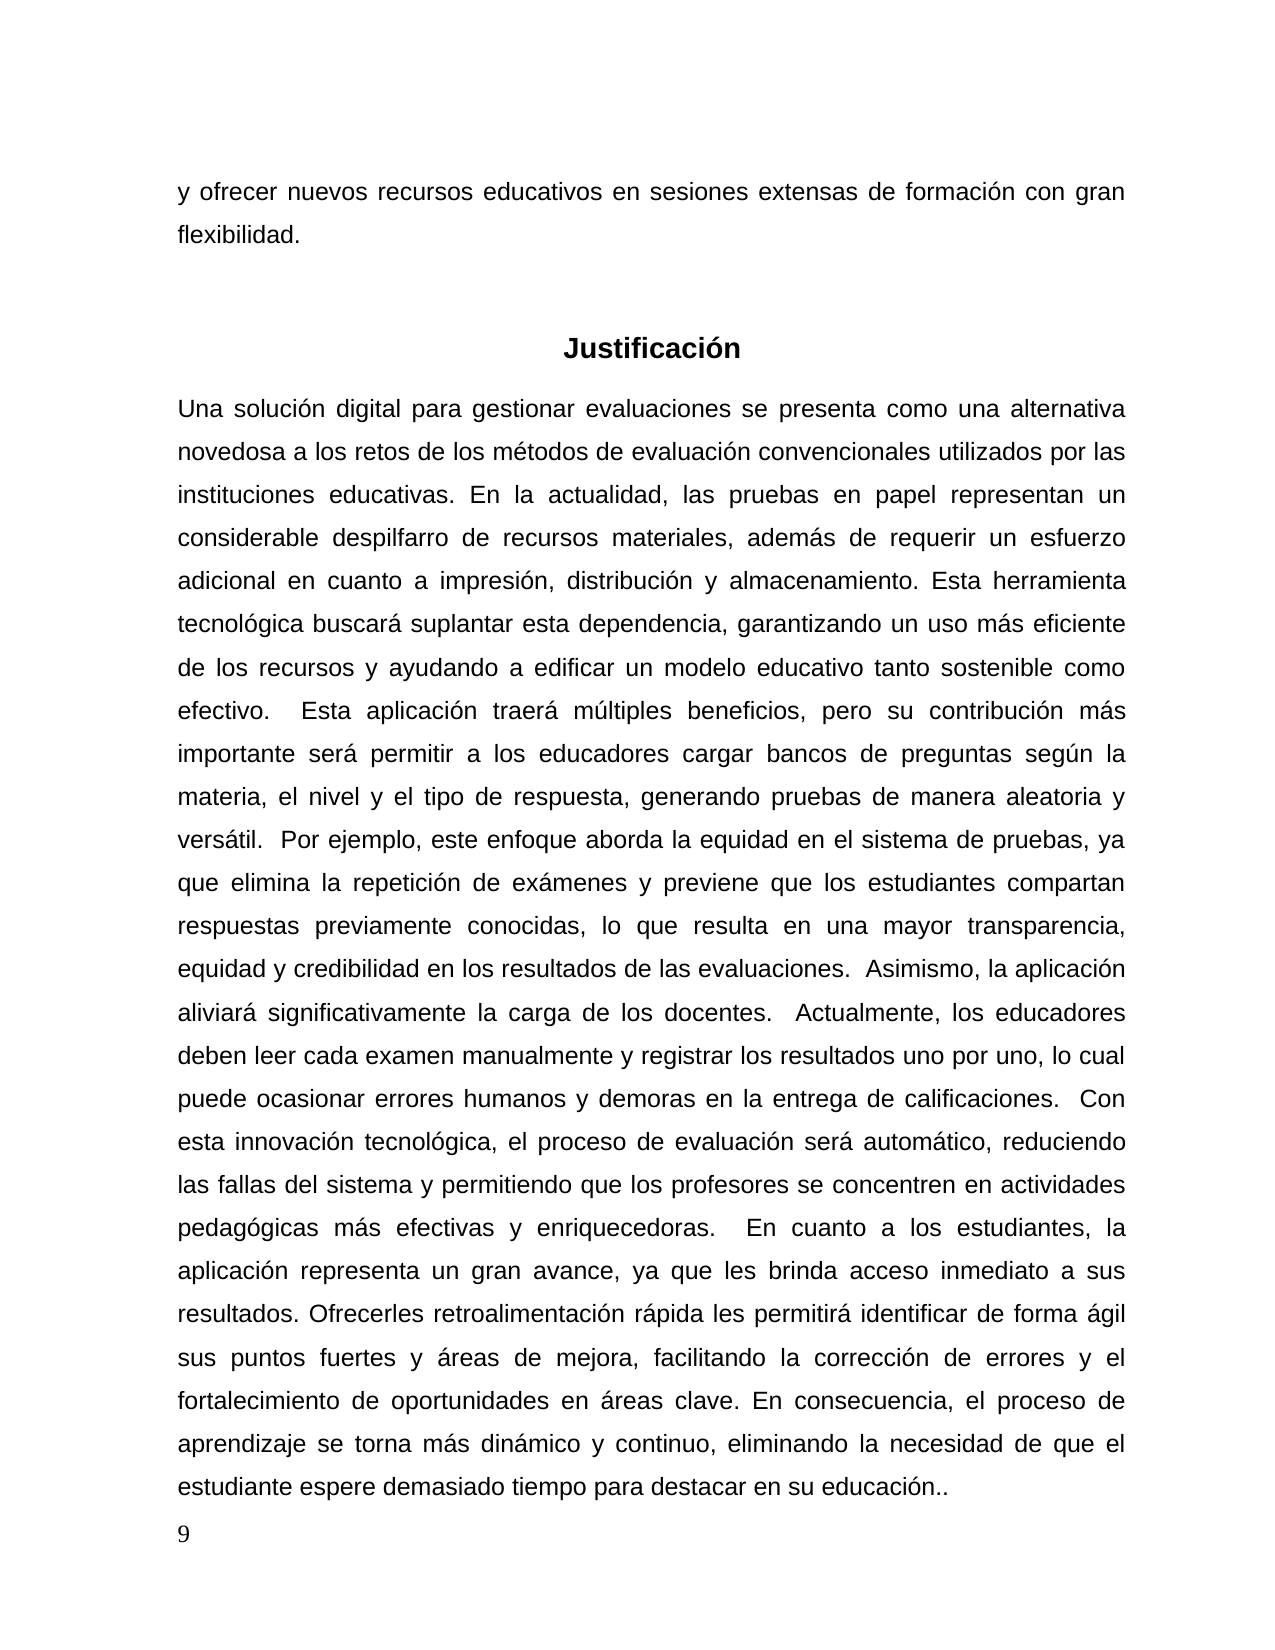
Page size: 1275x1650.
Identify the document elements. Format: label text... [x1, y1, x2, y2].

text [177, 177, 1127, 249]
text Una solución digital para gestionar evaluaciones se presenta como una alternativa novedosa a los retos de los métodos de evaluación convencionales utilizados por las instituciones educativas. En la actualidad, las pruebas en papel representan un considerable despilfarro de recursos materiales, además de requerir un esfuerzo adicional en cuanto a impresión, distribución y almacenamiento. Esta herramienta tecnológica buscará suplantar esta dependencia, garantizando un uso más eficiente de los recursos y ayudando a edificar un modelo educativo tanto sostenible como efectivo. Esta aplicación traerá múltiples beneficios, pero su contribución más importante será permitir a los educadores cargar bancos de preguntas según la materia, el nivel y el tipo de respuesta, generando pruebas de manera aleatoria y versátil. Por ejemplo, este enfoque aborda la equidad en el sistema de pruebas, ya que elimina la repetición de exámenes y previene que los estudiantes compartan respuestas previamente conocidas, lo que resulta en una mayor transparencia, equidad y credibilidad en los resultados de las evaluaciones. Asimismo, la aplicación aliviará significativamente la carga de los docentes. Actualmente, los educadores deben leer cada examen manualmente y registrar los resultados uno por uno, lo cual puede ocasionar errores humanos y demoras en la entrega de calificaciones. Con esta innovación tecnológica, el proceso de evaluación será automático, reduciendo las fallas del sistema y permitiendo que los profesores se concentren en actividades pedagógicas más efectivas y enriquecedoras. En cuanto a los estudiantes, la aplicación representa un gran avance, ya que les brinda acceso inmediato a sus resultados. Ofrecerles retroalimentación rápida les permitirá identificar de forma ágil sus puntos fuertes y áreas de mejora, facilitando la corrección de errores y el fortalecimiento de oportunidades en áreas clave. En consecuencia, el proceso de aprendizaje se torna más dinámico y continuo, eliminando la necesidad de que el estudiante espere demasiado tiempo para destacar en su educación.. [177, 394, 1127, 1501]
subtitle Justificación [177, 332, 1127, 365]
